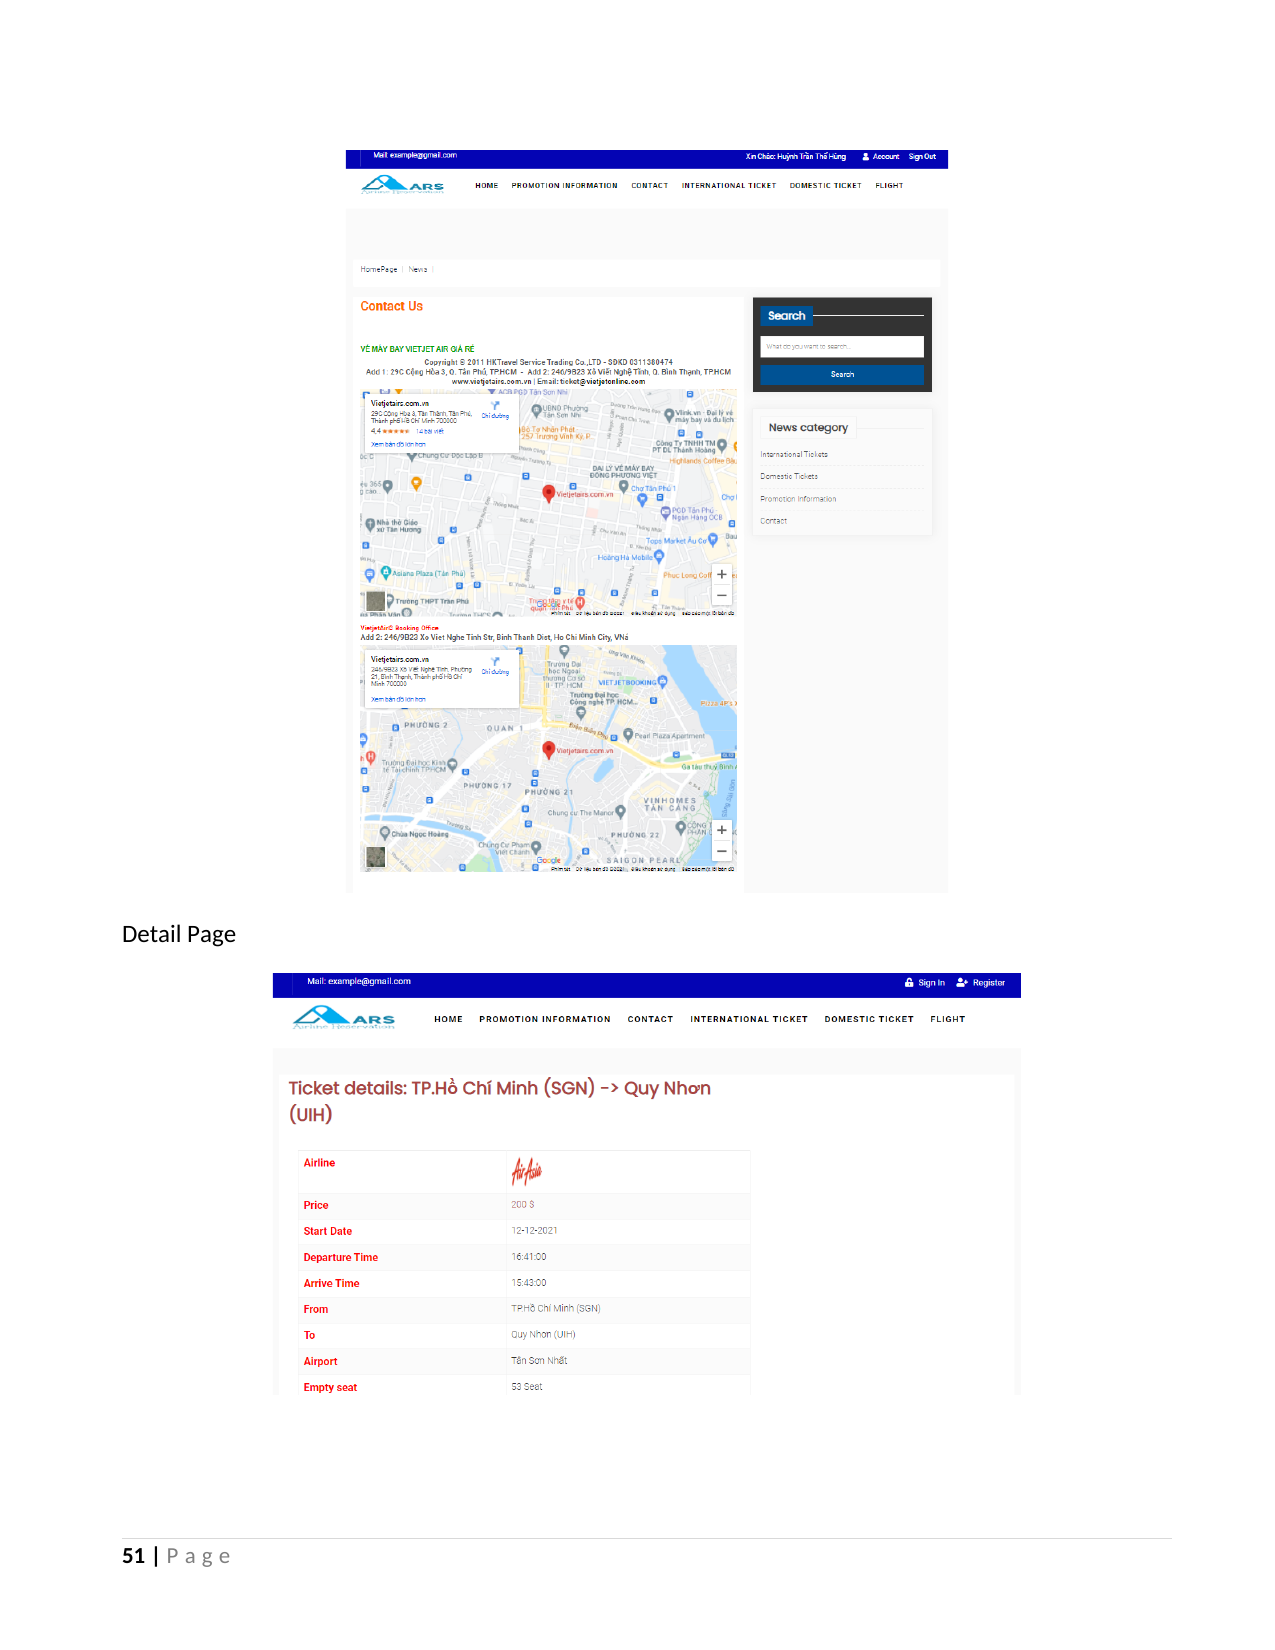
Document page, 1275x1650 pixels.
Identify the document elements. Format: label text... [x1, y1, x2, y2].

text Detail Page [122, 918, 1172, 948]
picture [272, 973, 1021, 1395]
picture [345, 150, 949, 893]
